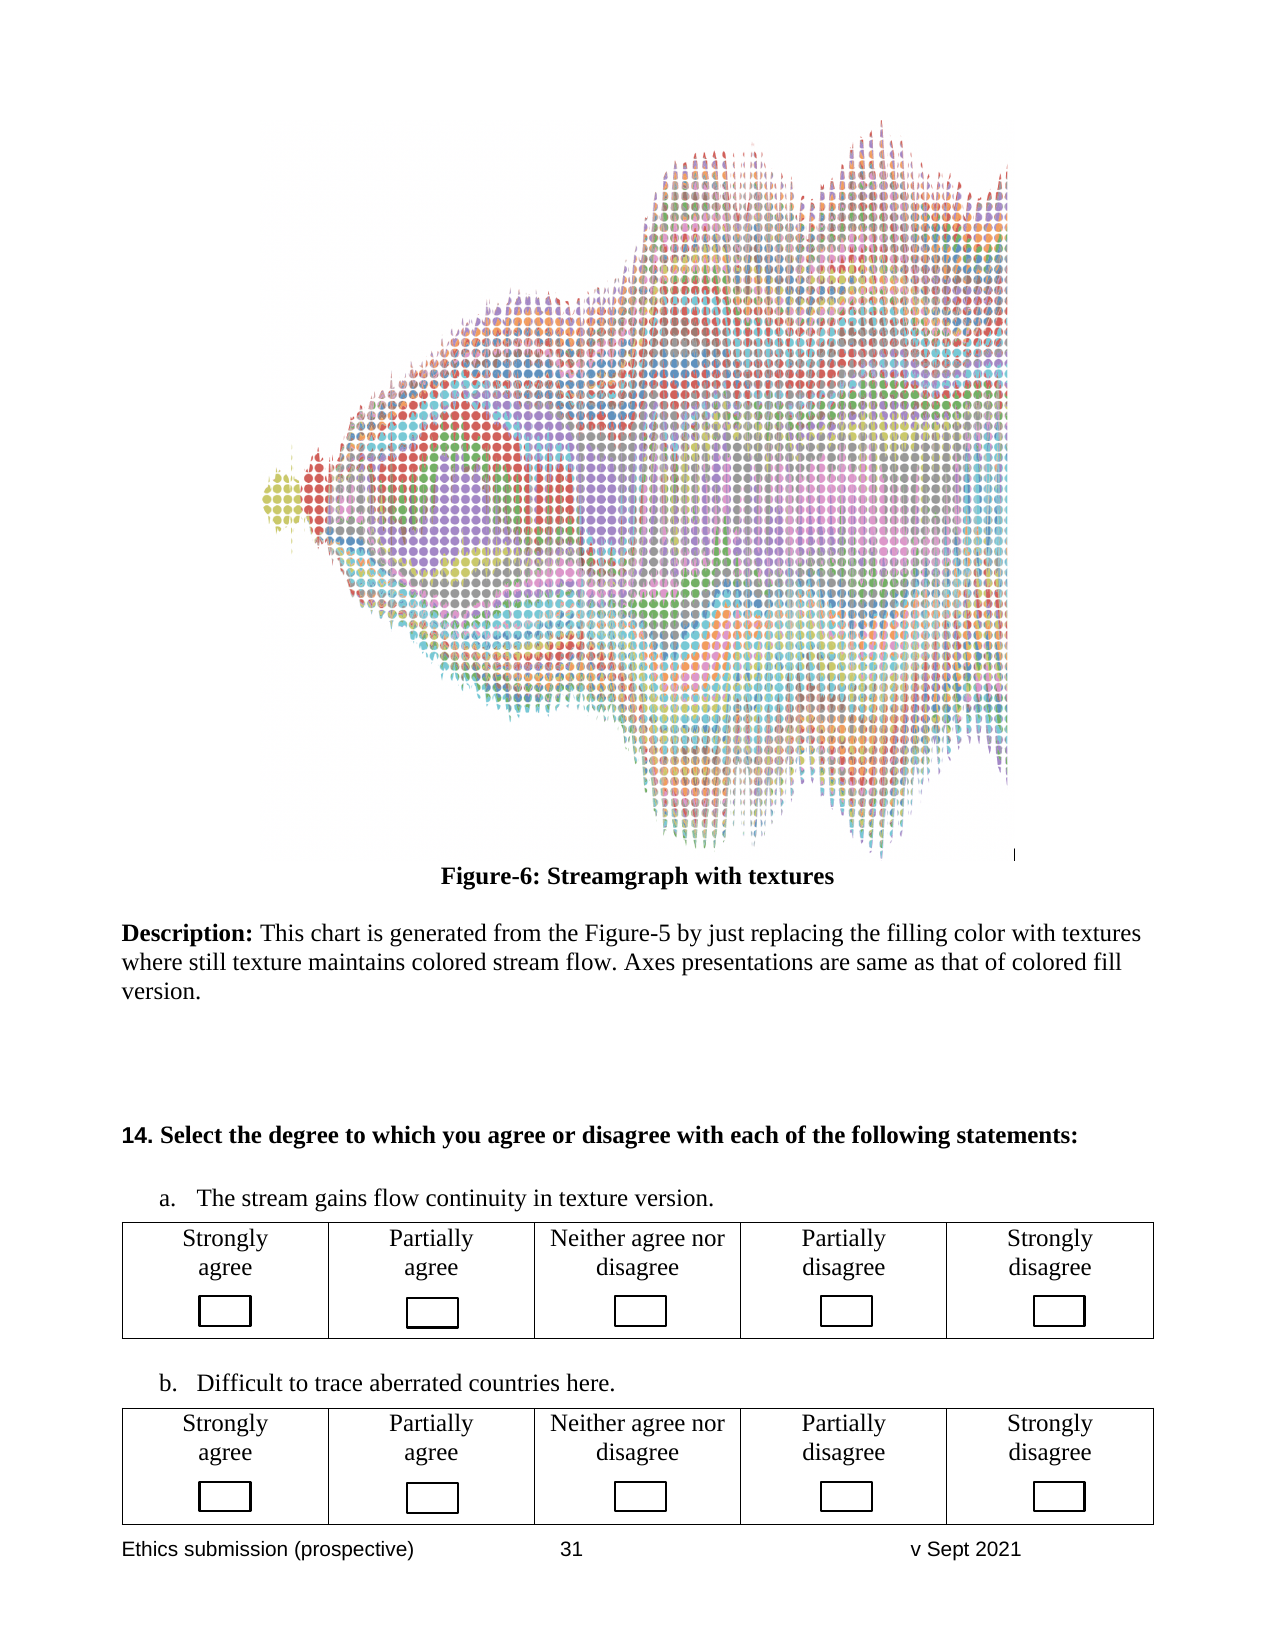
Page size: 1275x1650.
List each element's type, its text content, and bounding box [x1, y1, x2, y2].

table_header Strongly agree [123, 1409, 328, 1523]
table_header Strongly disagree [947, 1409, 1153, 1523]
text Description: This chart is generated from the Figure-5 by just replacing the filling color with textures where still texture maintains colored stream flow. Axes presentations are same as that of colored fill version. [121, 918, 1153, 1005]
text Figure-6: Streamgraph with textures [121, 861, 1153, 890]
list Difficult to trace aberrated countries here. [159, 1368, 1153, 1397]
picture [259, 120, 1016, 861]
table_header Neither agree nor disagree [535, 1409, 740, 1523]
list The stream gains flow continuity in texture version. [159, 1183, 1153, 1211]
table_header Partially disagree [741, 1409, 946, 1523]
table_header Partially agree [329, 1409, 534, 1523]
table_header Strongly agree [123, 1223, 328, 1338]
table_header Strongly disagree [947, 1223, 1153, 1338]
text 14. Select the degree to which you agree or disagree with each of the following statements: [121, 1120, 1153, 1149]
table_header Partially disagree [741, 1223, 946, 1338]
table_header Neither agree nor disagree [535, 1223, 740, 1338]
table_header Partially agree [329, 1223, 534, 1338]
